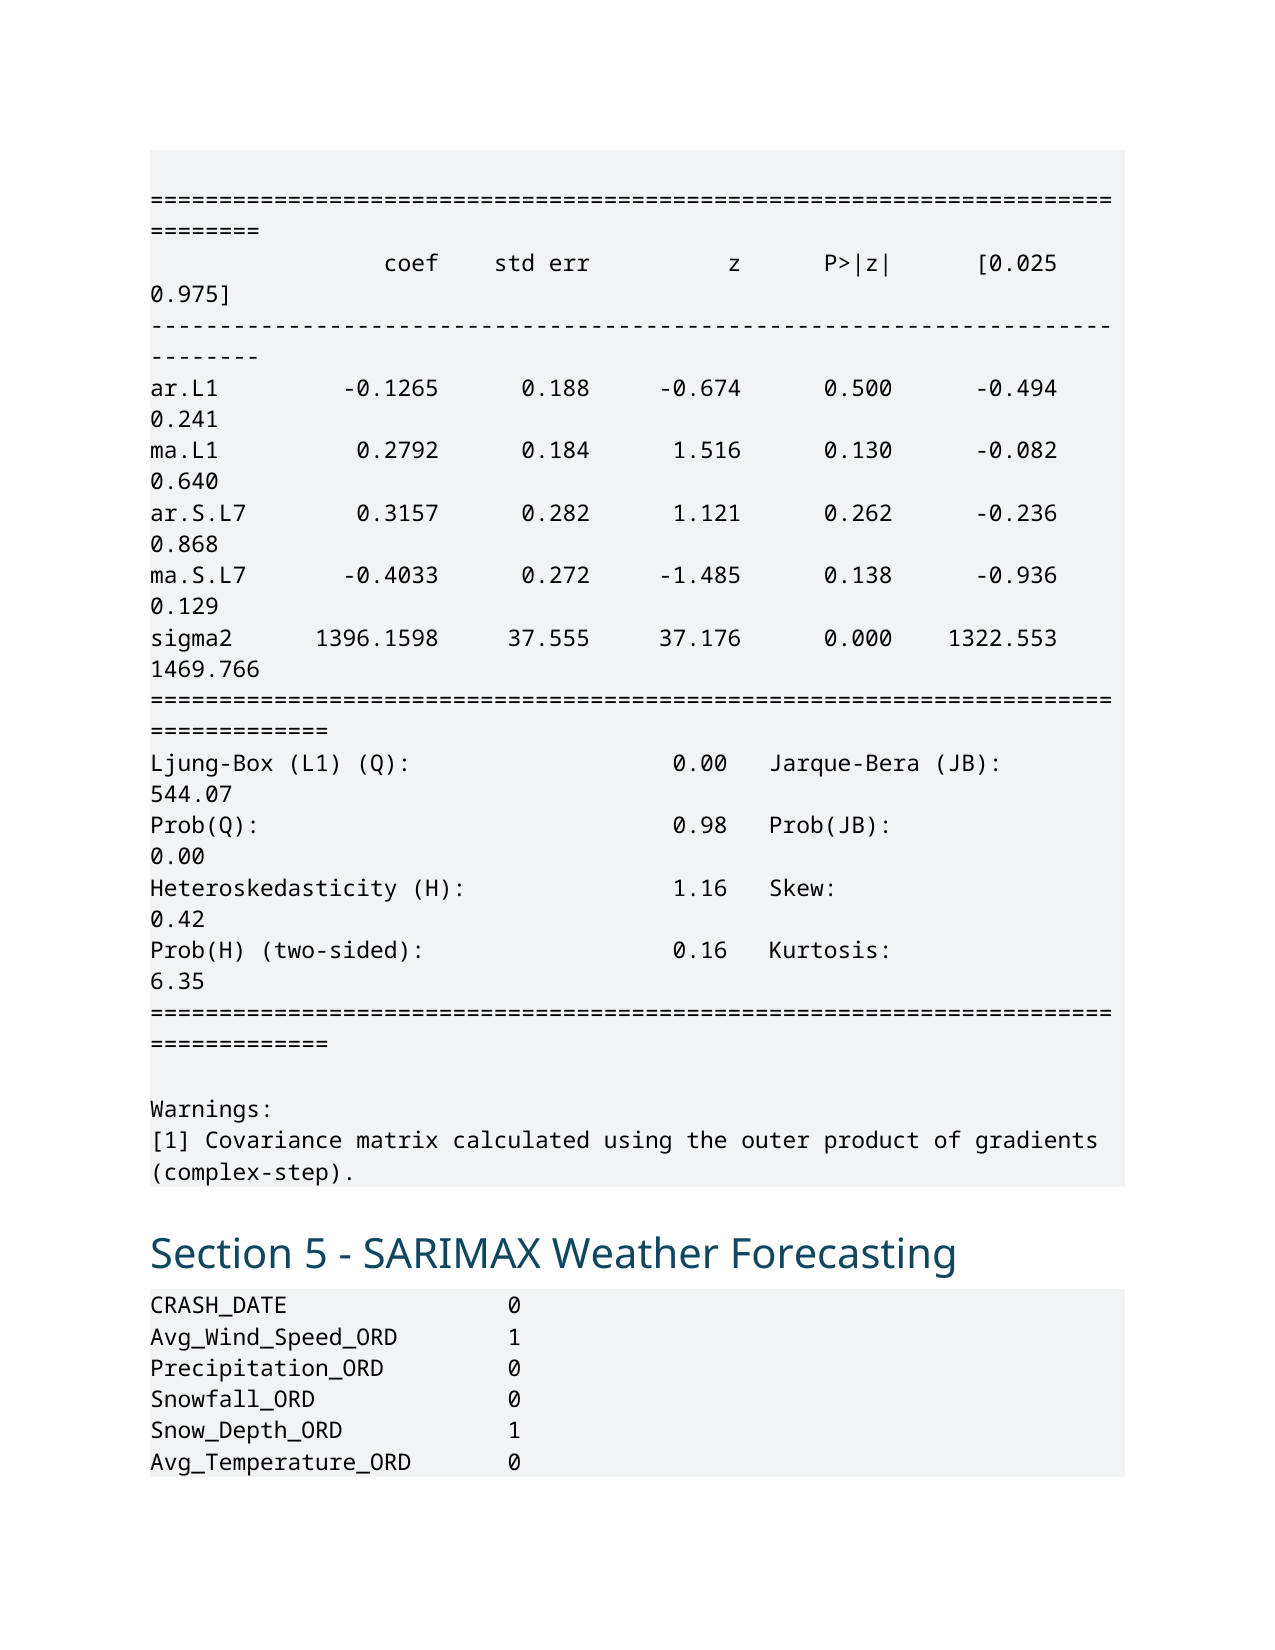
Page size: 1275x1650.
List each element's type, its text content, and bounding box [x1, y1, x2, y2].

subtitle Section 5 - SARIMAX Weather Forecasting [150, 1224, 1125, 1281]
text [150, 150, 1125, 1187]
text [150, 1289, 1125, 1477]
